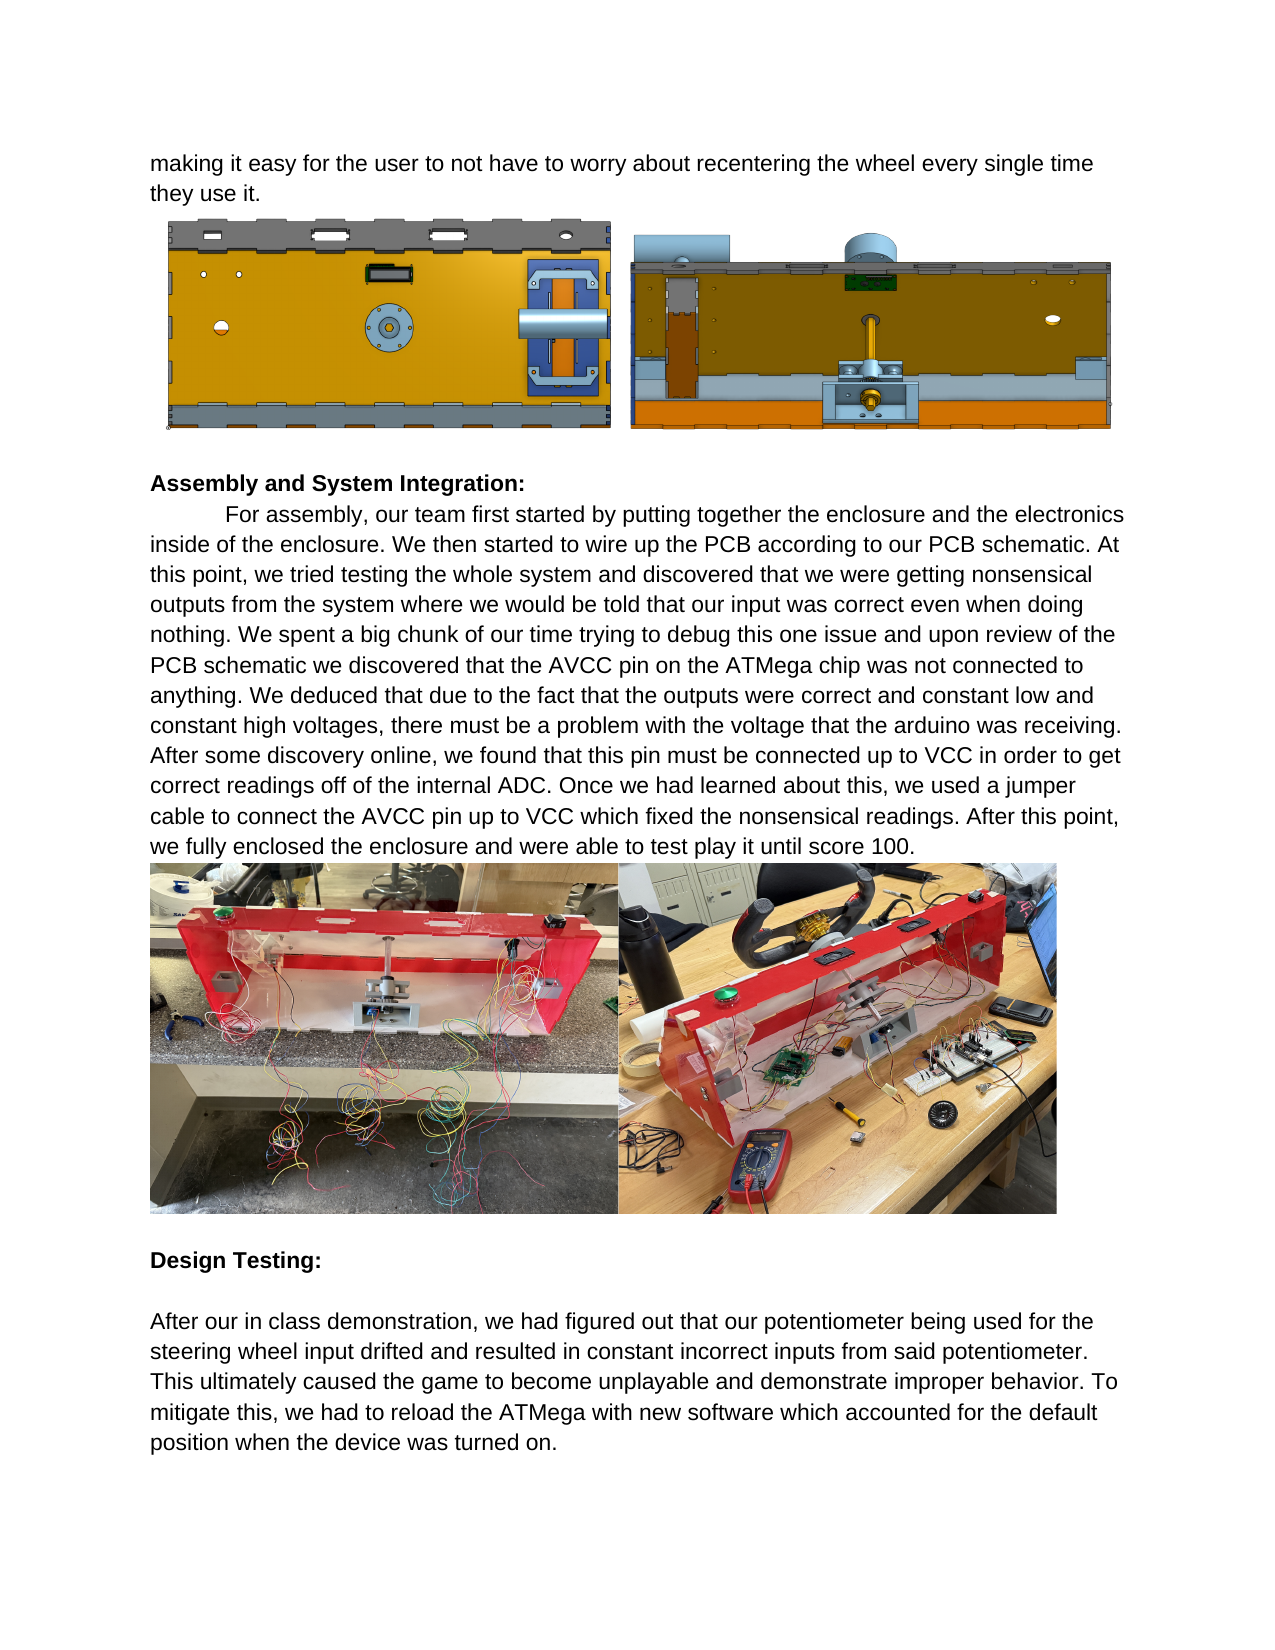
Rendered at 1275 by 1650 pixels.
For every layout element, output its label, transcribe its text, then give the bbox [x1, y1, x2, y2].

picture [157, 210, 1118, 437]
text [150, 150, 1125, 207]
text After our in class demonstration, we had figured out that our potentiometer being used for the steering wheel input drifted and resulted in constant incorrect inputs from said potentiometer. This ultimately caused the game to become unplayable and demonstrate improper behavior. To mitigate this, we had to reload the ATMega with new software which accounted for the default position when the device was turned on. [150, 1308, 1125, 1455]
text Design Testing: [150, 1247, 1125, 1274]
text Assembly and System Integration: [150, 470, 1125, 497]
picture [150, 863, 1057, 1214]
text For assembly, our team first started by putting together the enclosure and the electronics inside of the enclosure. We then started to wire up the PCB according to our PCB schematic. At this point, we tried testing the whole system and discovered that we were getting nonsensical outputs from the system where we would be told that our input was correct even when doing nothing. We spent a big chunk of our time trying to debug this one issue and upon review of the PCB schematic we discovered that the AVCC pin on the ATMega chip was not connected to anything. We deduced that due to the fact that the outputs were correct and constant low and constant high voltages, there must be a problem with the voltage that the arduino was receiving. After some discovery online, we found that this pin must be connected up to VCC in order to get correct readings off of the internal ADC. Once we had learned about this, we used a jumper cable to connect the AVCC pin up to VCC which fixed the nonsensical readings. After this point, we fully enclosed the enclosure and were able to test play it until score 100. [150, 501, 1125, 859]
